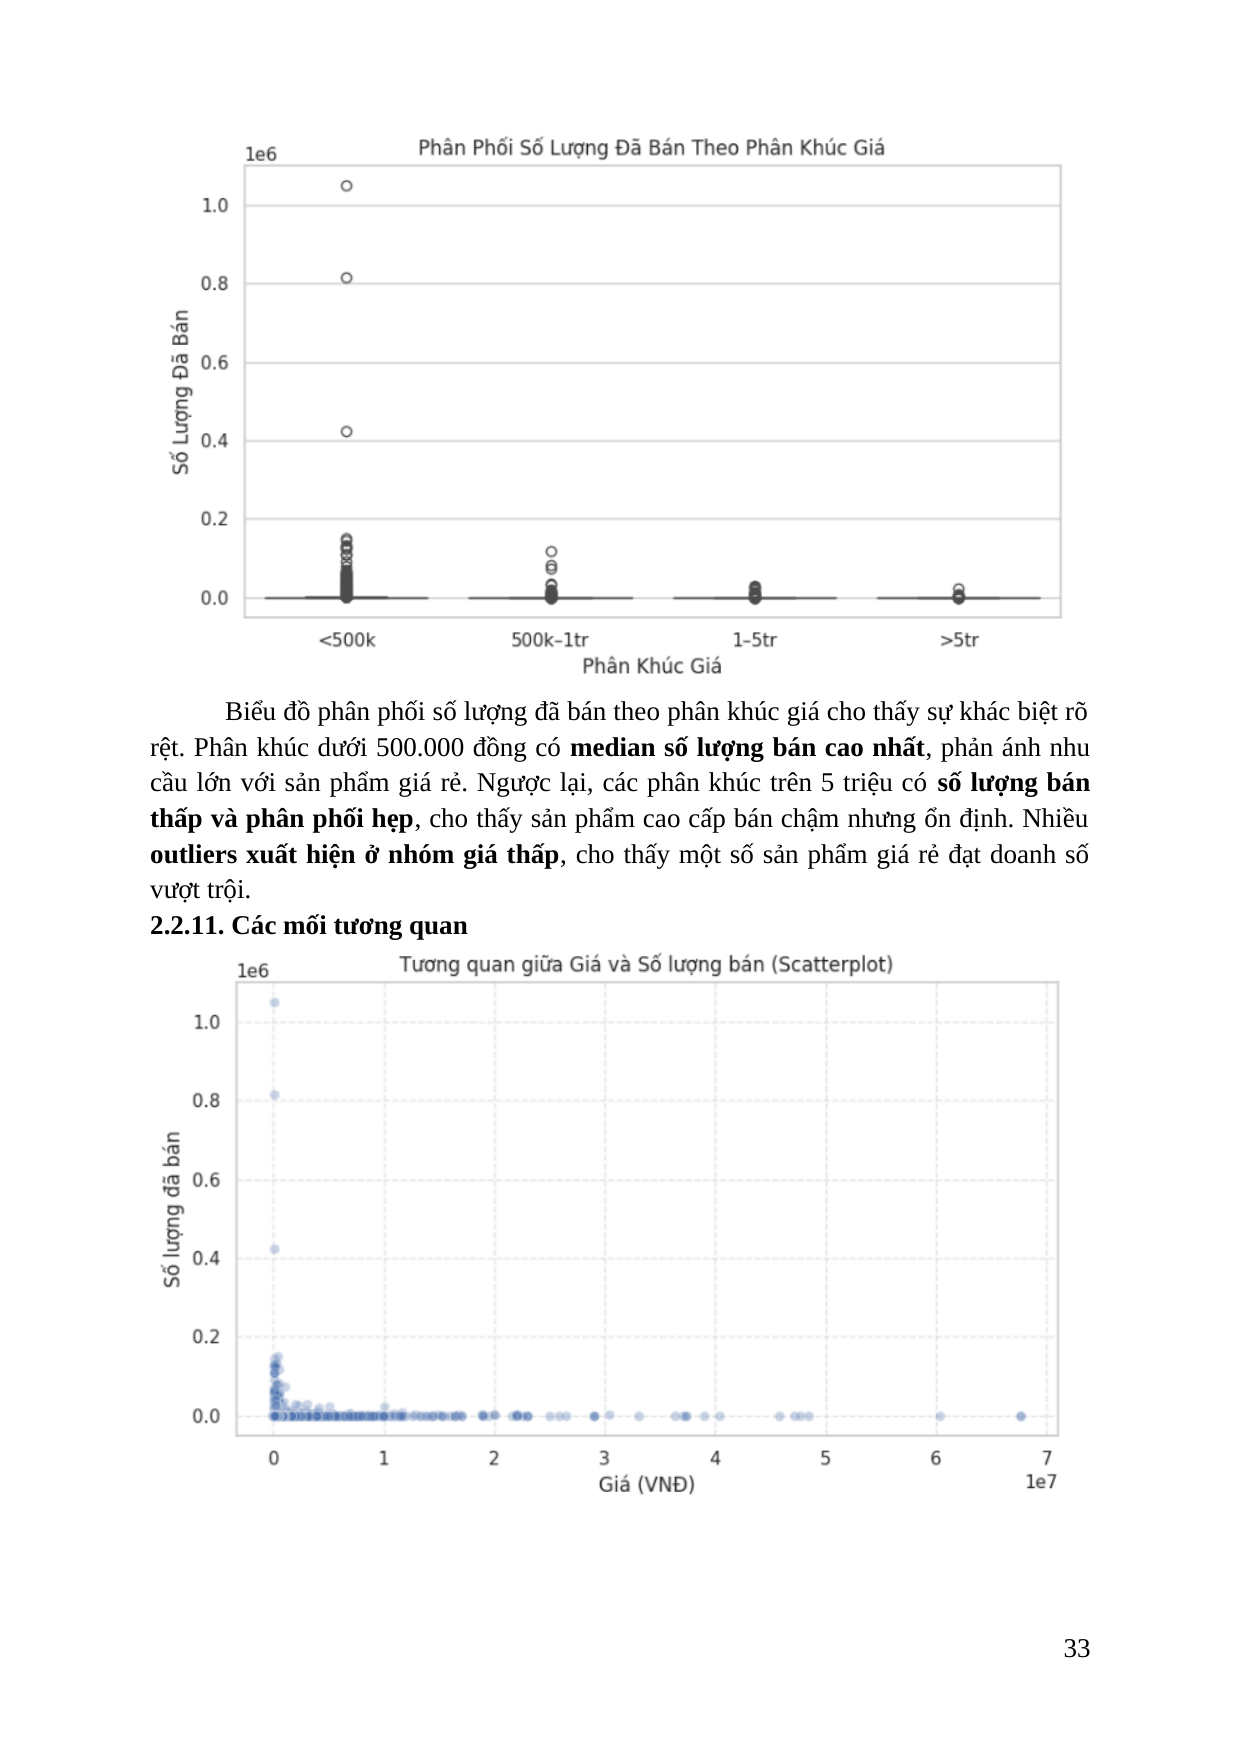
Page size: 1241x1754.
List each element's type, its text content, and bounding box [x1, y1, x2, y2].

picture [150, 121, 1091, 691]
picture [150, 945, 1091, 1512]
subtitle 2.2.11. Các mối tương quan [150, 909, 1090, 941]
text Biểu đồ phân phối số lượng đã bán theo phân khúc giá cho thấy sự khác biệt rõ rệt. Phân khúc dưới 500.000 đồng có median số lượng bán cao nhất, phản ánh nhu cầu lớn với sản phẩm giá rẻ. Ngược lại, các phân khúc trên 5 triệu có số lượng bán thấp và phân phối hẹp, cho thấy sản phẩm cao cấp bán chậm nhưng ổn định. Nhiều outliers xuất hiện ở nhóm giá thấp, cho thấy một số sản phẩm giá rẻ đạt doanh số vượt trội. [150, 695, 1090, 905]
